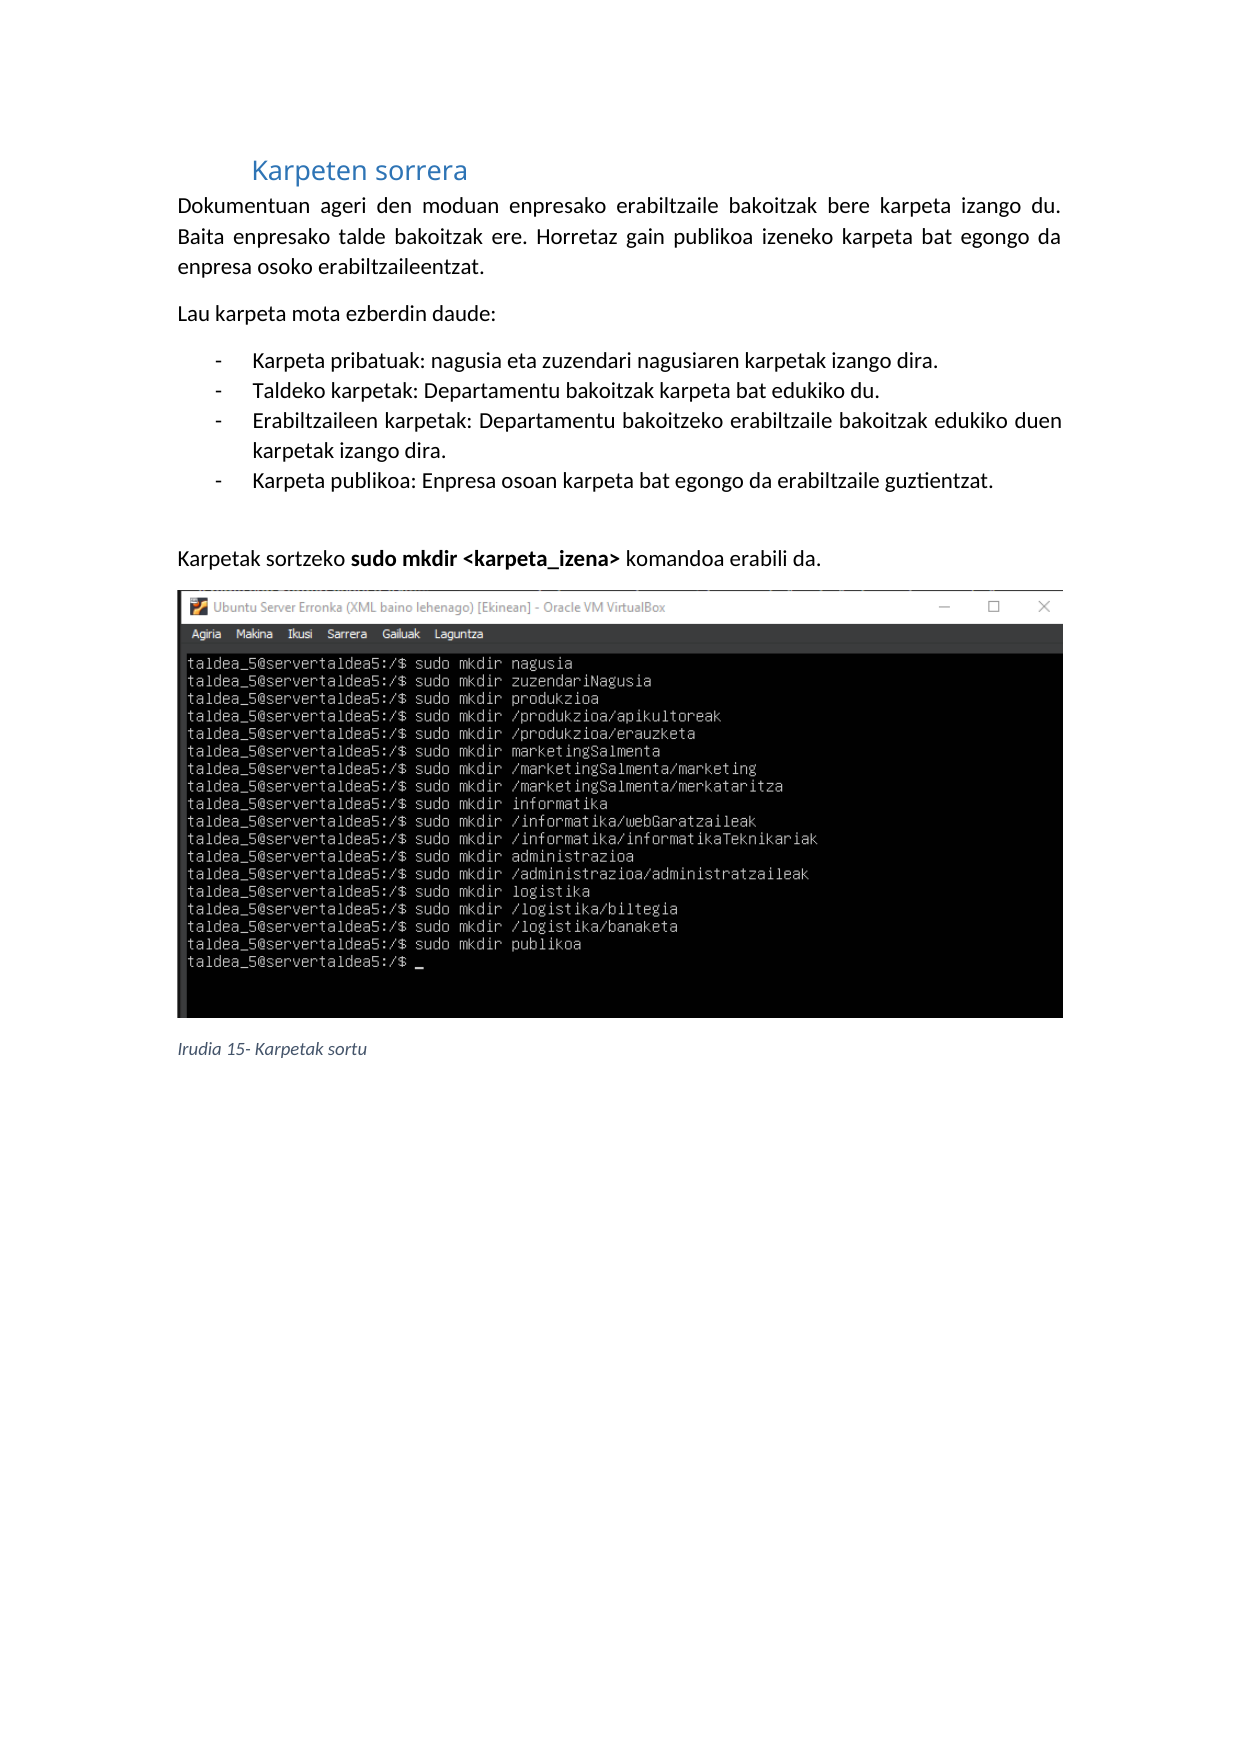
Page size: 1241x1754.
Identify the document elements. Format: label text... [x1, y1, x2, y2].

text Dokumentuan ageri den moduan enpresako erabiltzaile bakoitzak bere karpeta izango du. Baita enpresako talde bakoitzak ere. Horretaz gain publikoa izeneko karpeta bat egongo da enpresa osoko erabiltzaileentzat. [177, 192, 1063, 280]
list Erabiltzaileen karpetak: Departamentu bakoitzeko erabiltzaile bakoitzak edukiko duen karpetak izango dira. [215, 406, 1063, 464]
text Lau karpeta mota ezberdin daude: [177, 299, 1063, 327]
text Irudia 15- Karpetak sortu [177, 1037, 1063, 1060]
list Taldeko karpetak: Departamentu bakoitzak karpeta bat edukiko du. [215, 376, 1063, 404]
list Karpeta pribatuak: nagusia eta zuzendari nagusiaren karpetak izango dira. [215, 346, 1063, 374]
list Karpeta publikoa: Enpresa osoan karpeta bat egongo da erabiltzaile guztientzat. [215, 467, 1063, 494]
subtitle Karpeten sorrera [177, 152, 1063, 189]
text Karpetak sortzeko sudo mkdir <karpeta_izena> komandoa erabili da. [177, 544, 1063, 572]
picture [177, 590, 1063, 1018]
